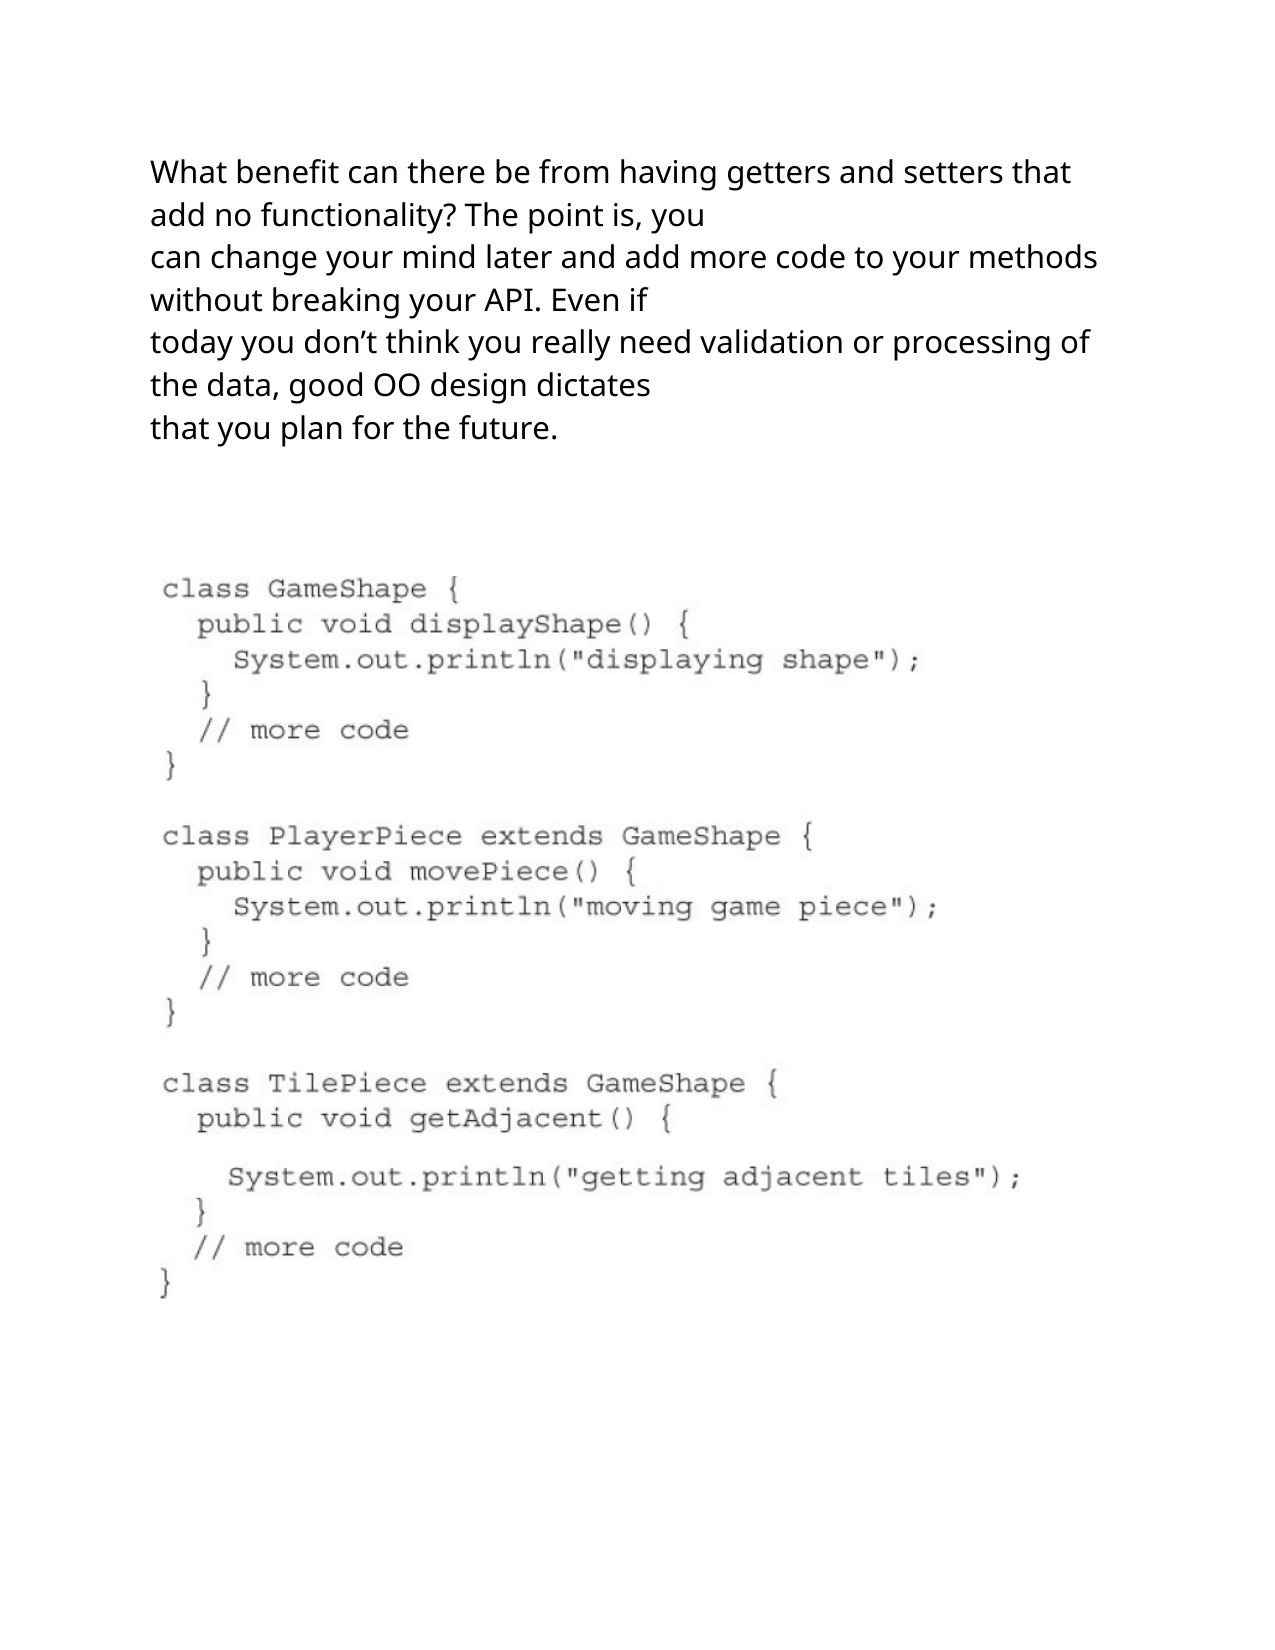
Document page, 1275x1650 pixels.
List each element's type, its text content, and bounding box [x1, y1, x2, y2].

text What benefit can there be from having getters and setters that add no functionality? The point is, you [150, 150, 1125, 235]
text can change your mind later and add more code to your methods without breaking your API. Even if [150, 235, 1125, 320]
text today you don’t think you really need validation or processing of the data, good OO design dictates [150, 320, 1125, 406]
text that you plan for the future. [150, 406, 1125, 448]
